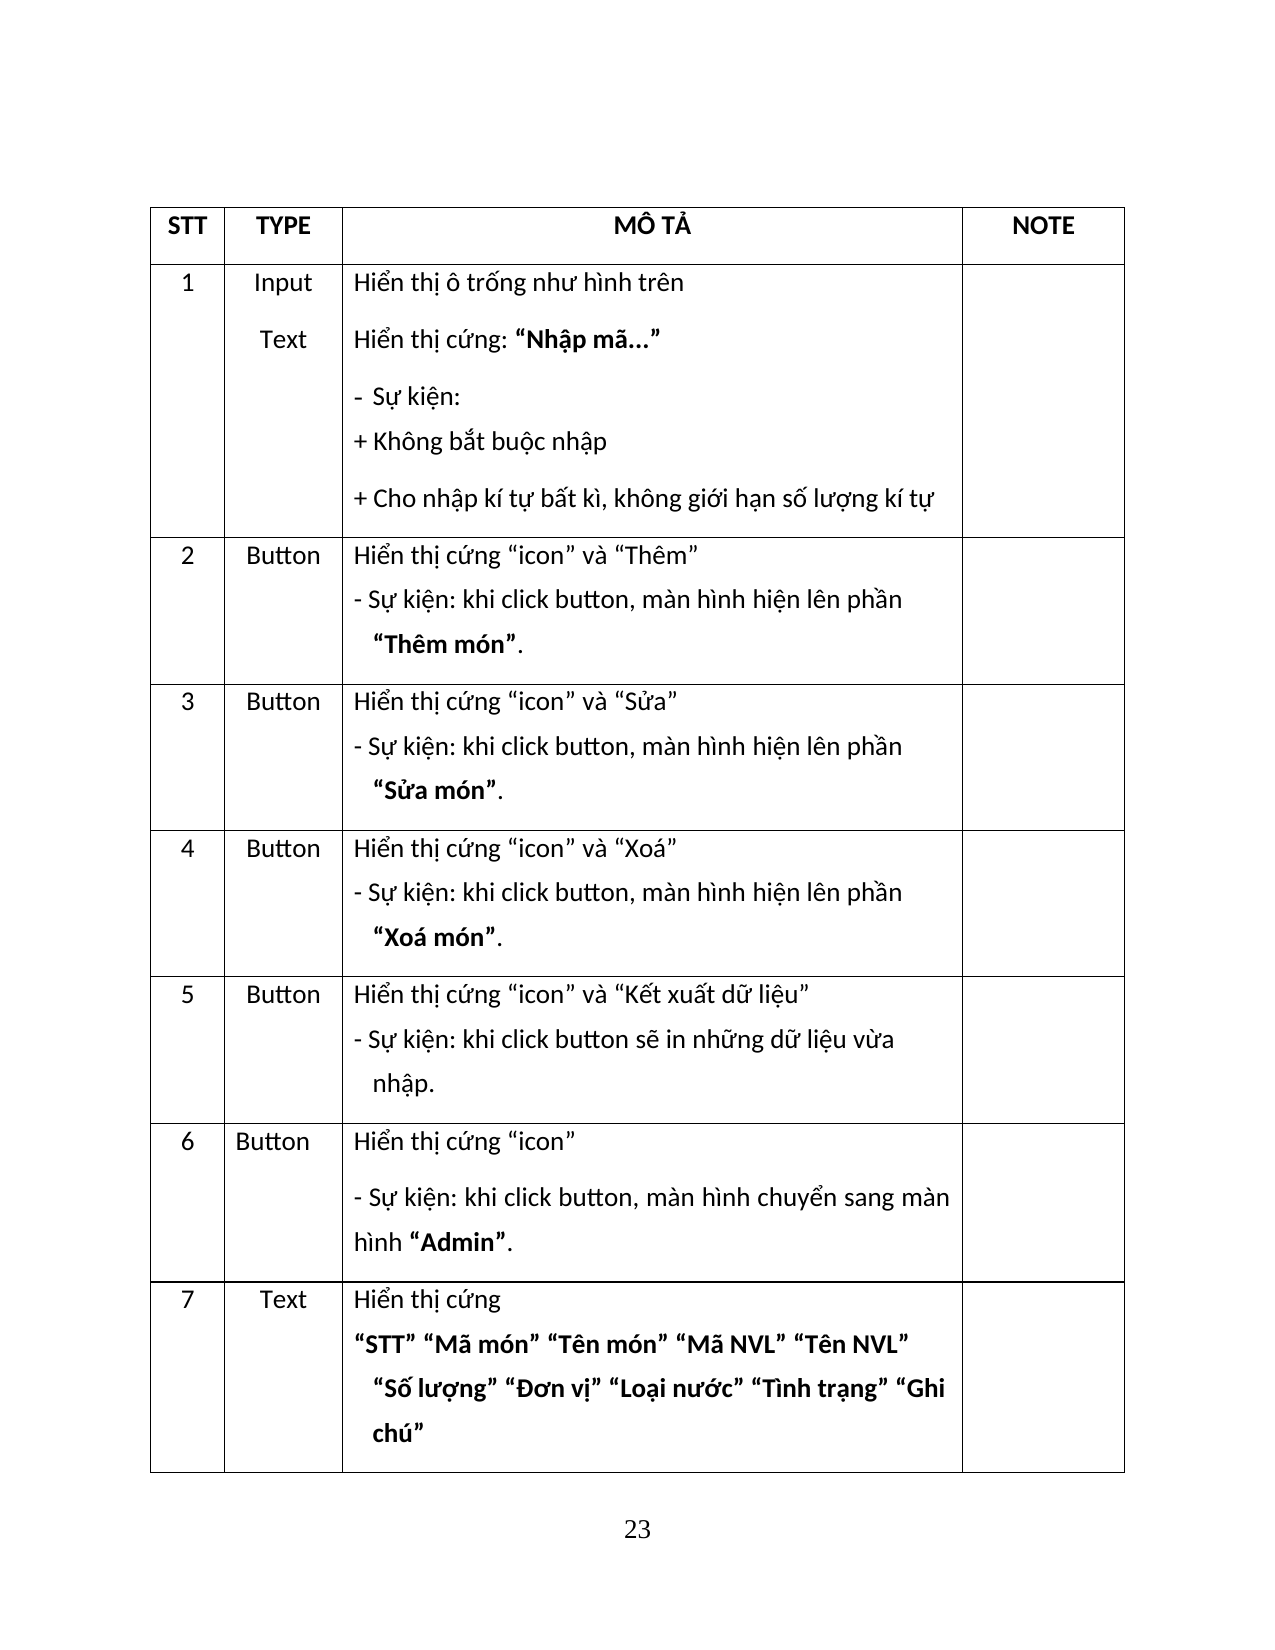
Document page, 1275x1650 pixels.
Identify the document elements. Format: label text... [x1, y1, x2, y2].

table_cell [963, 685, 1124, 830]
table_cell [963, 265, 1124, 537]
table_cell 6 [151, 1124, 224, 1281]
table_cell 5 [151, 977, 224, 1123]
table_cell Button [225, 1124, 342, 1281]
table_cell [963, 1283, 1124, 1472]
table_cell Button [225, 685, 342, 830]
table_cell Hiển thị cứng “icon” và “Xoá” - Sự kiện: khi click button, màn hình hiện lên phần “Xoá món”. [343, 831, 962, 976]
table_cell Button [225, 977, 342, 1123]
table_cell 4 [151, 831, 224, 976]
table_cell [343, 1283, 962, 1472]
table_cell 1 [151, 265, 224, 537]
table_cell 7 [151, 1283, 224, 1472]
table_cell 3 [151, 685, 224, 830]
table_header MÔ TẢ [343, 208, 962, 264]
table_cell [963, 831, 1124, 976]
table_cell Hiển thị cứng “icon” - Sự kiện: khi click button, màn hình chuyển sang màn hình “Admin”. [343, 1124, 962, 1281]
table_cell Hiển thị ô trống như hình trên Hiển thị cứng: “Nhập mã...” Sự kiện: + Không bắt buộc nhập + Cho nhập kí tự bất kì, không giới hạn số lượng kí tự [343, 265, 962, 537]
table_header NOTE [963, 208, 1124, 264]
table_header STT [151, 208, 224, 264]
table_cell Button [225, 831, 342, 976]
table_cell Hiển thị cứng “icon” và “Sửa” - Sự kiện: khi click button, màn hình hiện lên phần “Sửa món”. [343, 685, 962, 830]
table_cell Button [225, 538, 342, 683]
table_cell Hiển thị cứng “icon” và “Thêm” - Sự kiện: khi click button, màn hình hiện lên phần “Thêm món”. [343, 538, 962, 683]
table_cell [963, 538, 1124, 683]
table_cell 2 [151, 538, 224, 683]
table_cell [963, 1124, 1124, 1281]
table_cell Input Text [225, 265, 342, 537]
table_cell Hiển thị cứng “icon” và “Kết xuất dữ liệu” - Sự kiện: khi click button sẽ in những dữ liệu vừa nhập. [343, 977, 962, 1123]
table_cell Text [225, 1283, 342, 1472]
table_header TYPE [225, 208, 342, 264]
table_cell [963, 977, 1124, 1123]
